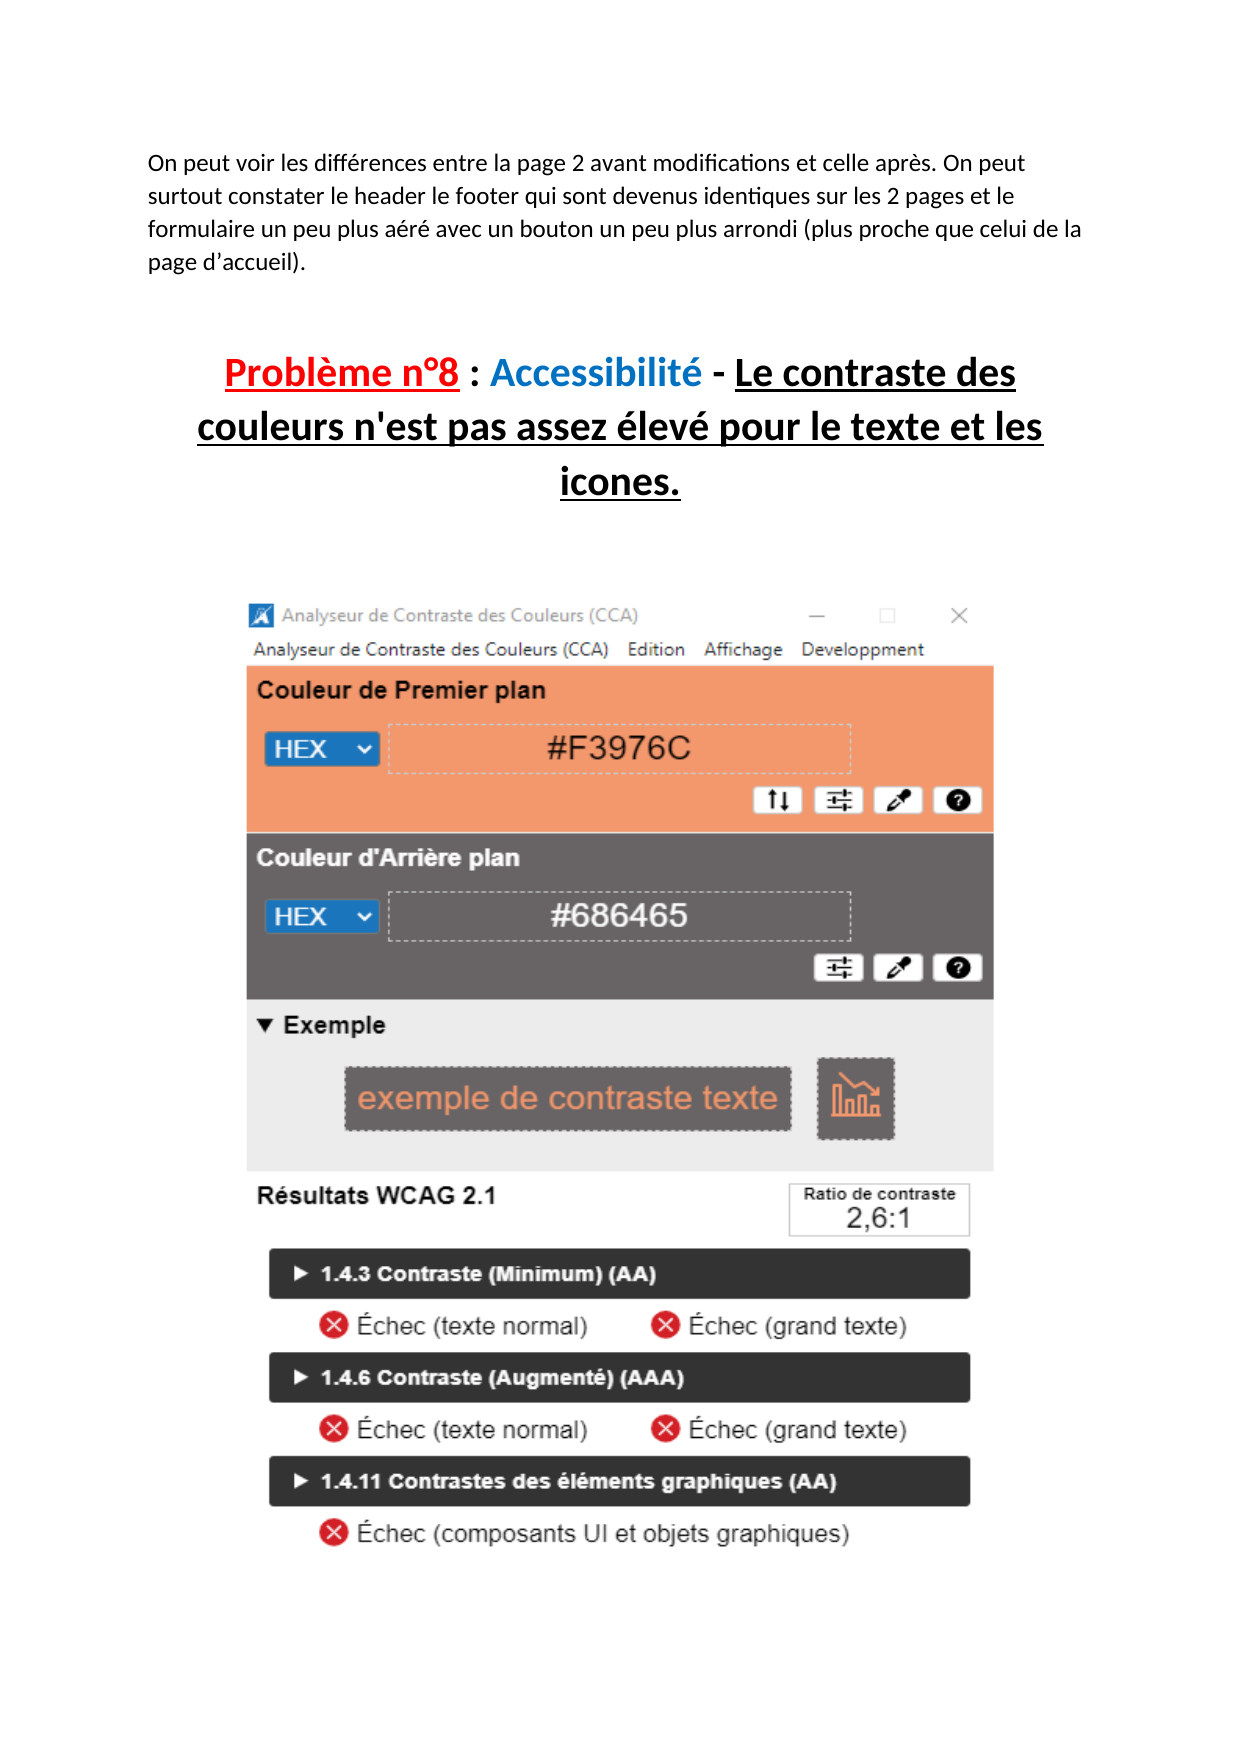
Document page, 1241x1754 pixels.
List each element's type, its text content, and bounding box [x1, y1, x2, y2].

picture [246, 598, 994, 1560]
text Problème n°8 : Accessibilité - Le contraste des couleurs n'est pas assez élevé pour le texte et les icones. [148, 346, 1093, 506]
text On peut voir les différences entre la page 2 avant modifications et celle après. On peut surtout constater le header le footer qui sont devenus identiques sur les 2 pages et le formulaire un peu plus aéré avec un bouton un peu plus arrondi (plus proche que celui de la page d’accueil). [148, 148, 1093, 277]
